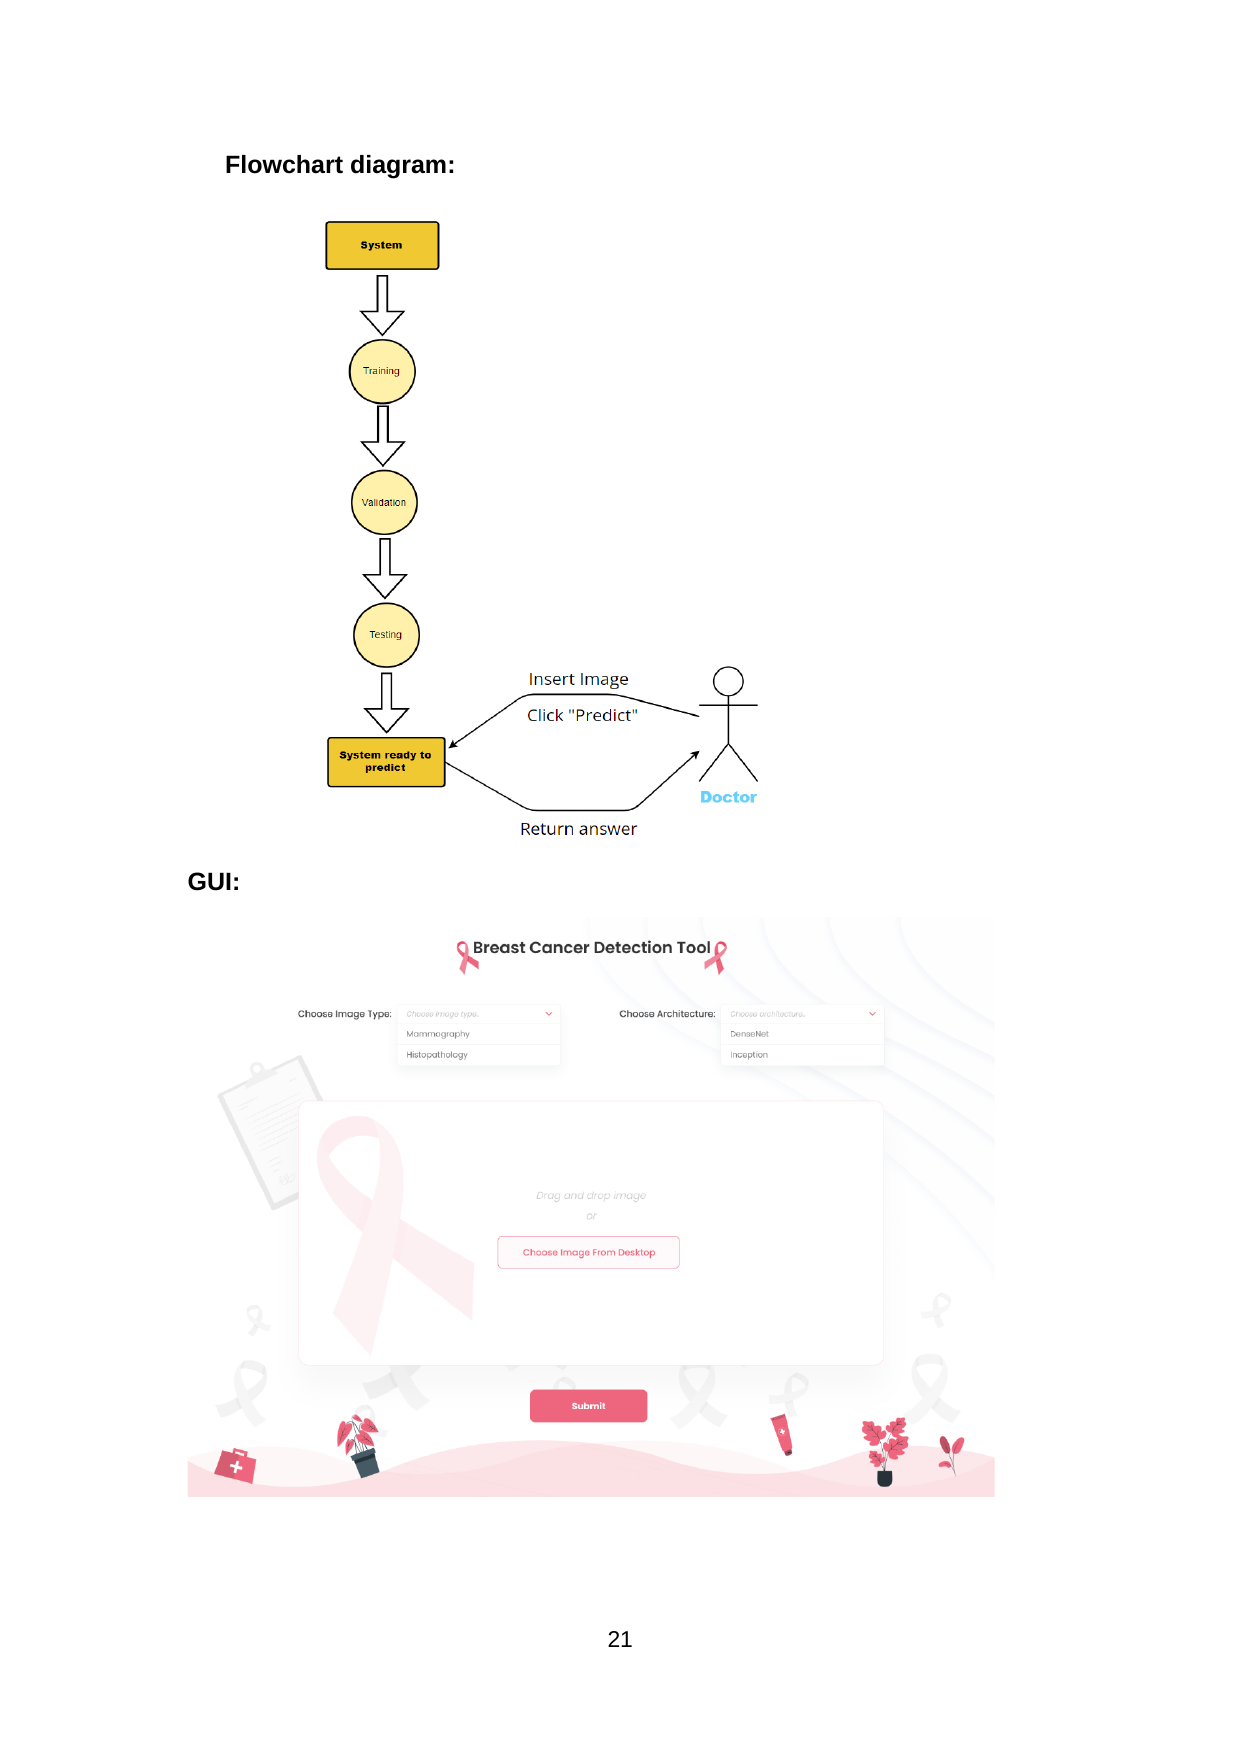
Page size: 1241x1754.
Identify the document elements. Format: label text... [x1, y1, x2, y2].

text Flowchart diagram: [225, 150, 1053, 179]
text GUI: [187, 846, 1053, 896]
picture [187, 917, 995, 1497]
picture [303, 204, 804, 851]
